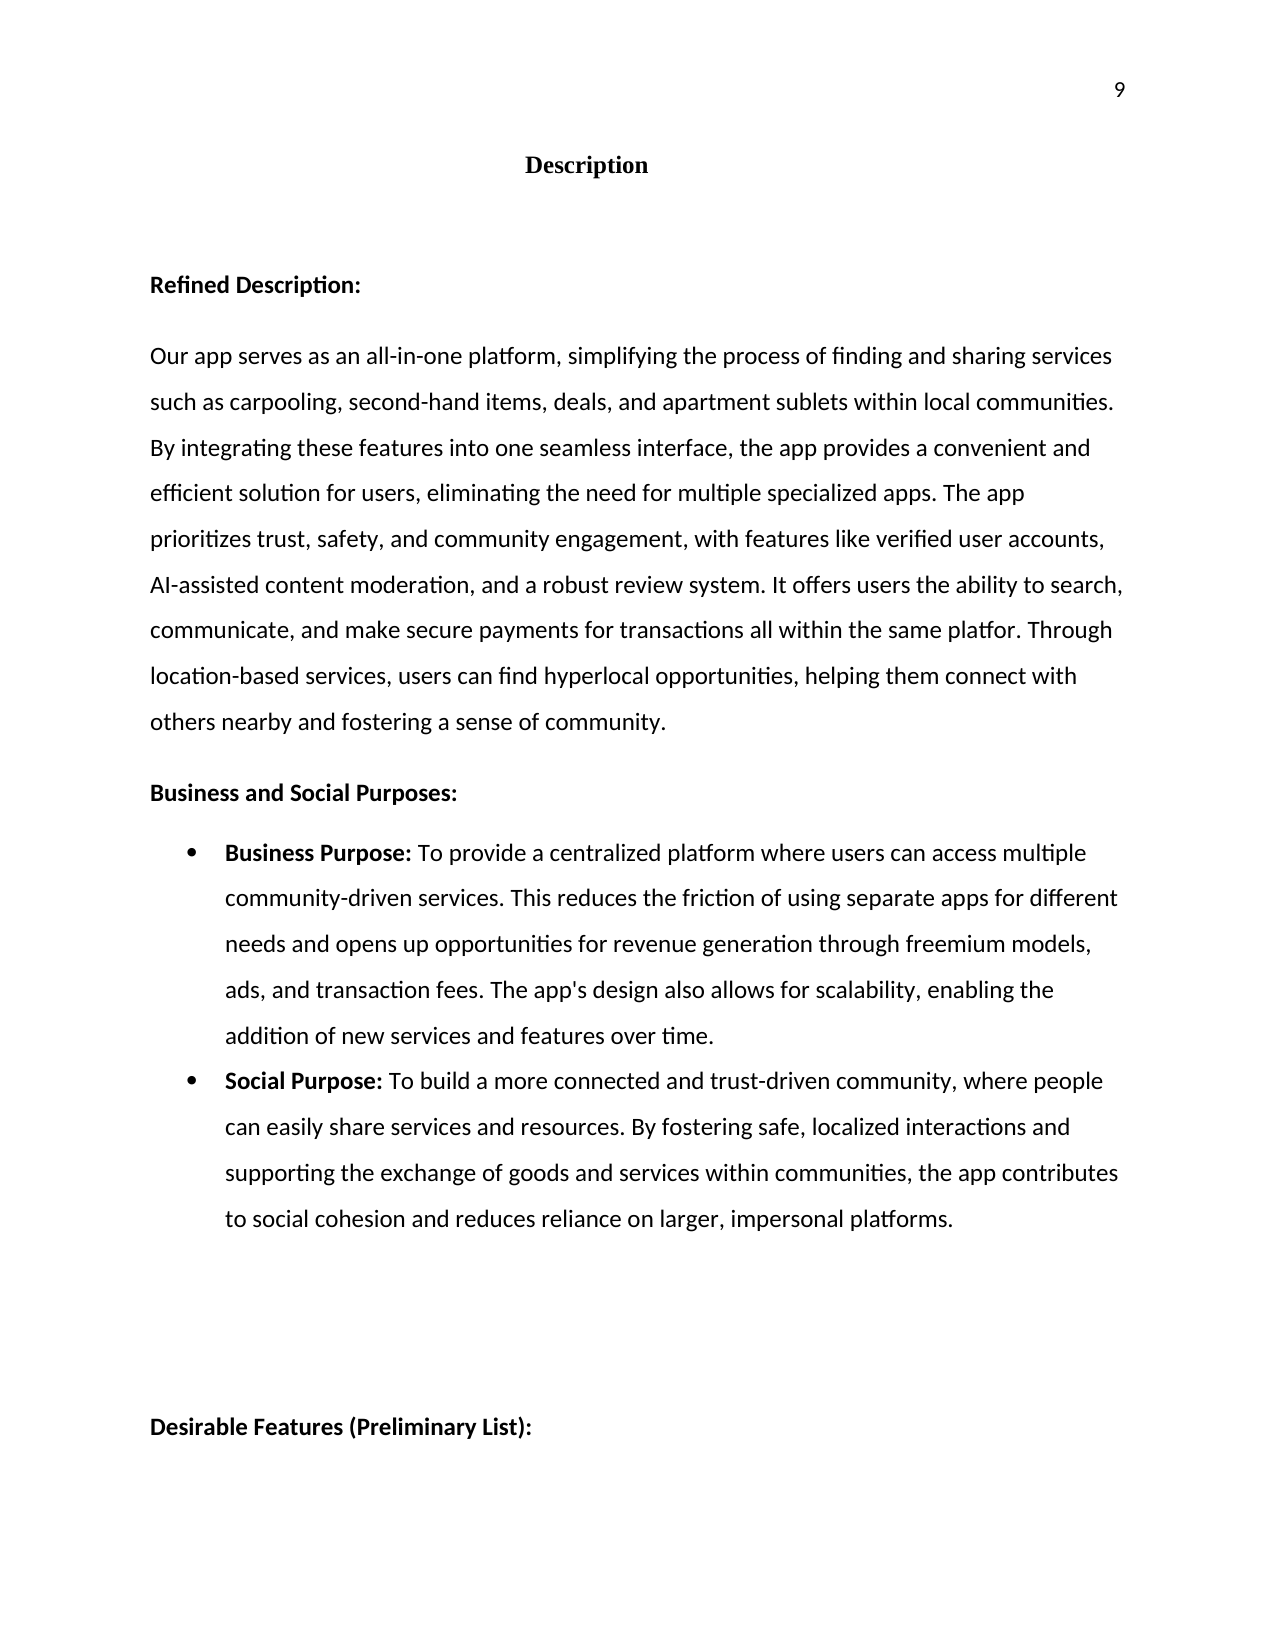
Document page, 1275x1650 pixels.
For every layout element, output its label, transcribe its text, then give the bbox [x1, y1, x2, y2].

list Social Purpose: To build a more connected and trust-driven community, where people can easily share services and resources. By fostering safe, localized interactions and supporting the exchange of goods and services within communities, the app contributes to social cohesion and reduces reliance on larger, impersonal platforms. [187, 1066, 1125, 1233]
text Refined Description: [150, 269, 1125, 300]
text Our app serves as an all-in-one platform, simplifying the process of finding and sharing services such as carpooling, second-hand items, deals, and apartment sublets within local communities. By integrating these features into one seamless interface, the app provides a convenient and efficient solution for users, eliminating the need for multiple specialized apps. The app prioritizes trust, safety, and community engagement, with features like verified user accounts, AI-assisted content moderation, and a robust review system. It offers users the ability to search, communicate, and make secure payments for transactions all within the same platfor. Through location-based services, users can find hyperlocal opportunities, helping them connect with others nearby and fostering a sense of community. [150, 340, 1125, 737]
text Desirable Features (Preliminary List): [150, 1411, 1125, 1441]
list Business Purpose: To provide a centralized platform where users can access multiple community-driven services. This reduces the friction of using separate apps for different needs and opens up opportunities for revenue generation through freemium models, ads, and transaction fees. The app's design also allows for scalability, enabling the addition of new services and features over time. [187, 837, 1125, 1050]
text Business and Social Purposes: [150, 777, 1125, 807]
subtitle Description [525, 150, 1125, 179]
